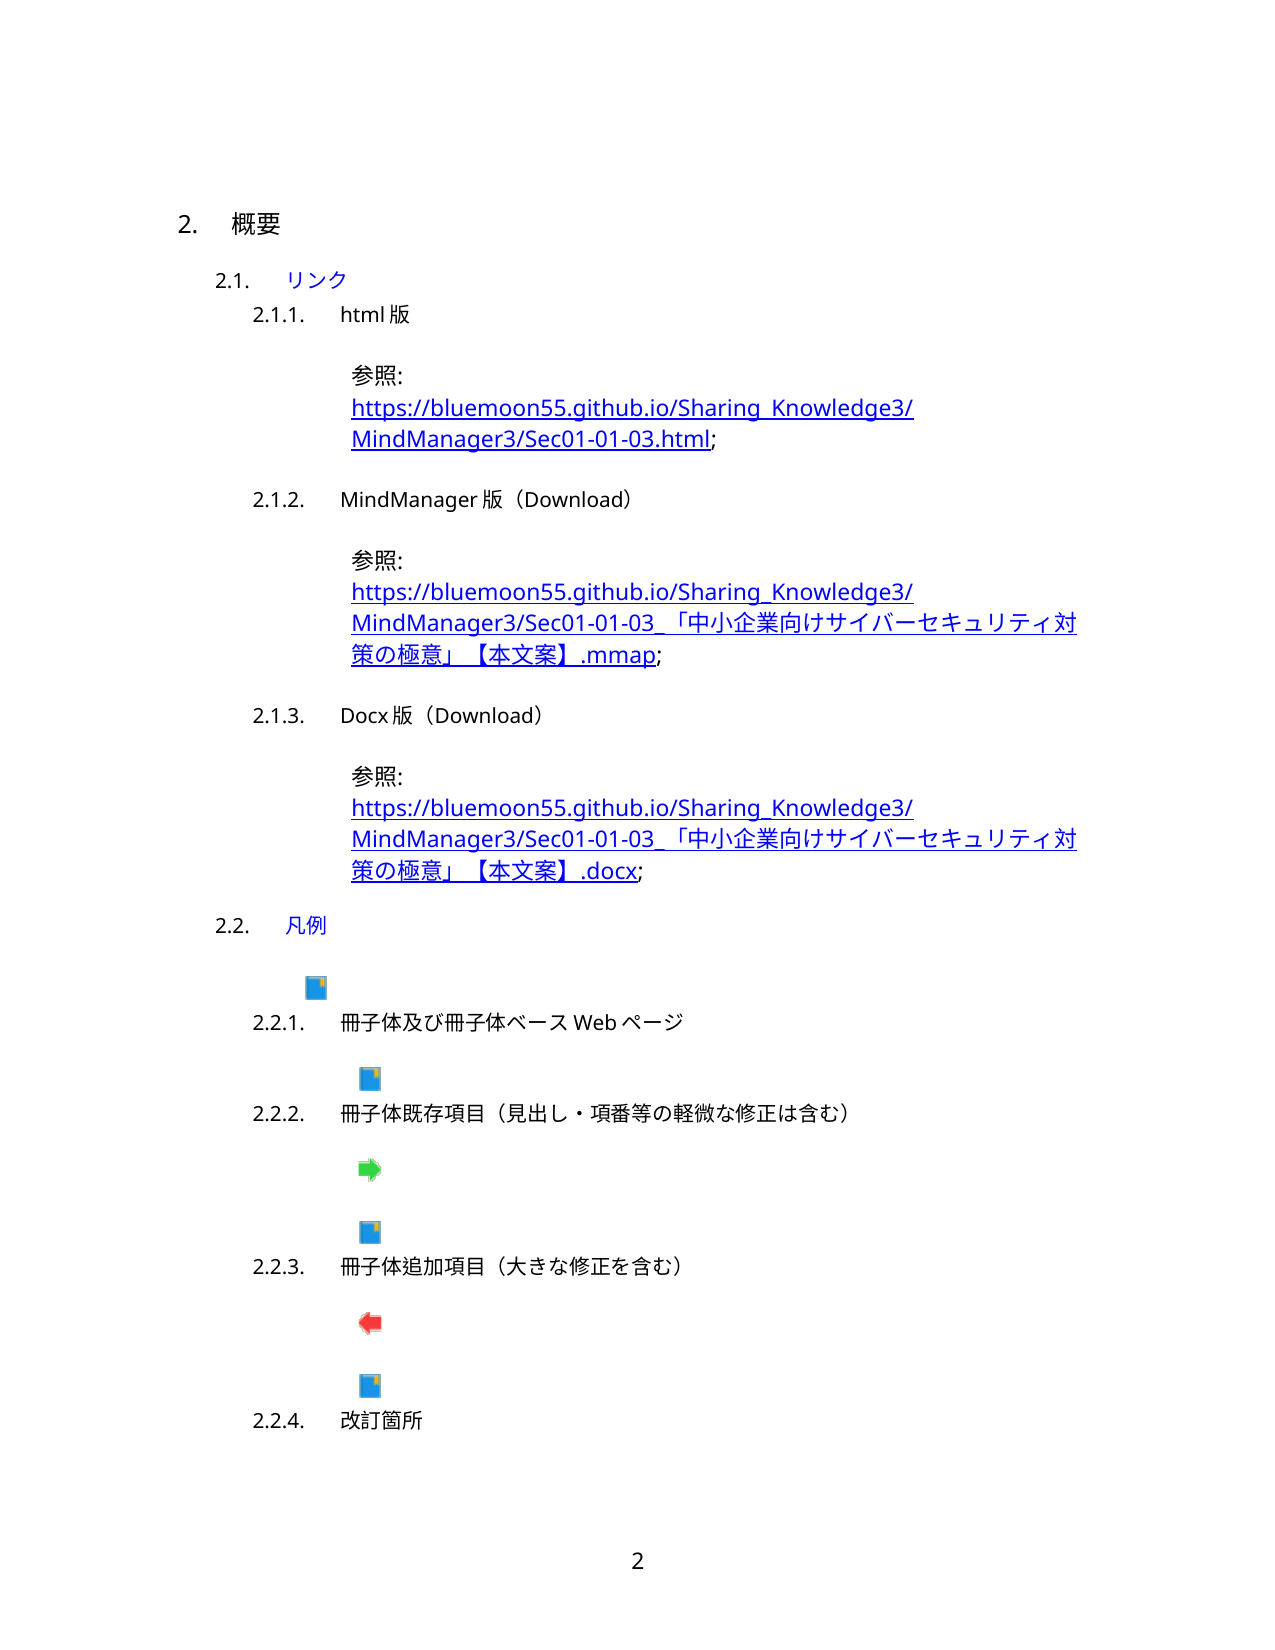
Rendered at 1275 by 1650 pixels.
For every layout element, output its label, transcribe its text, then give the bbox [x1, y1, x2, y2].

list 冊子体及び冊子体ベースWebページ [252, 1008, 1098, 1036]
list Docx版（Download） [252, 701, 1098, 729]
list html版 [252, 301, 1098, 329]
list 凡例 [215, 911, 1098, 939]
text https://bluemoon55.github.io/Sharing_Knowledge3/MindManager3/Sec01-01-03_「中小企業向けサイバーセキュリティ対策の極意」【本文案】.docx; [351, 792, 1098, 886]
picture [358, 1374, 382, 1398]
picture [358, 1221, 382, 1244]
list 参照: [351, 761, 1098, 792]
picture [304, 976, 328, 1000]
list 冊子体既存項目（見出し・項番等の軽微な修正は含む） [252, 1099, 1098, 1127]
list 改訂箇所 [252, 1406, 1098, 1434]
list 参照: [351, 545, 1098, 576]
text https://bluemoon55.github.io/Sharing_Knowledge3/MindManager3/Sec01-01-03_「中小企業向けサイバーセキュリティ対策の極意」【本文案】.mmap; [351, 576, 1098, 670]
picture [358, 1312, 382, 1335]
text https://bluemoon55.github.io/Sharing_Knowledge3/MindManager3/Sec01-01-03.html; [351, 391, 1098, 454]
list 概要 [177, 207, 1098, 241]
list MindManager版（Download） [252, 485, 1098, 514]
list リンク [215, 266, 1098, 294]
list 冊子体追加項目（大きな修正を含む） [252, 1252, 1098, 1281]
list 参照: [351, 360, 1098, 391]
picture [358, 1158, 382, 1182]
picture [358, 1067, 382, 1091]
